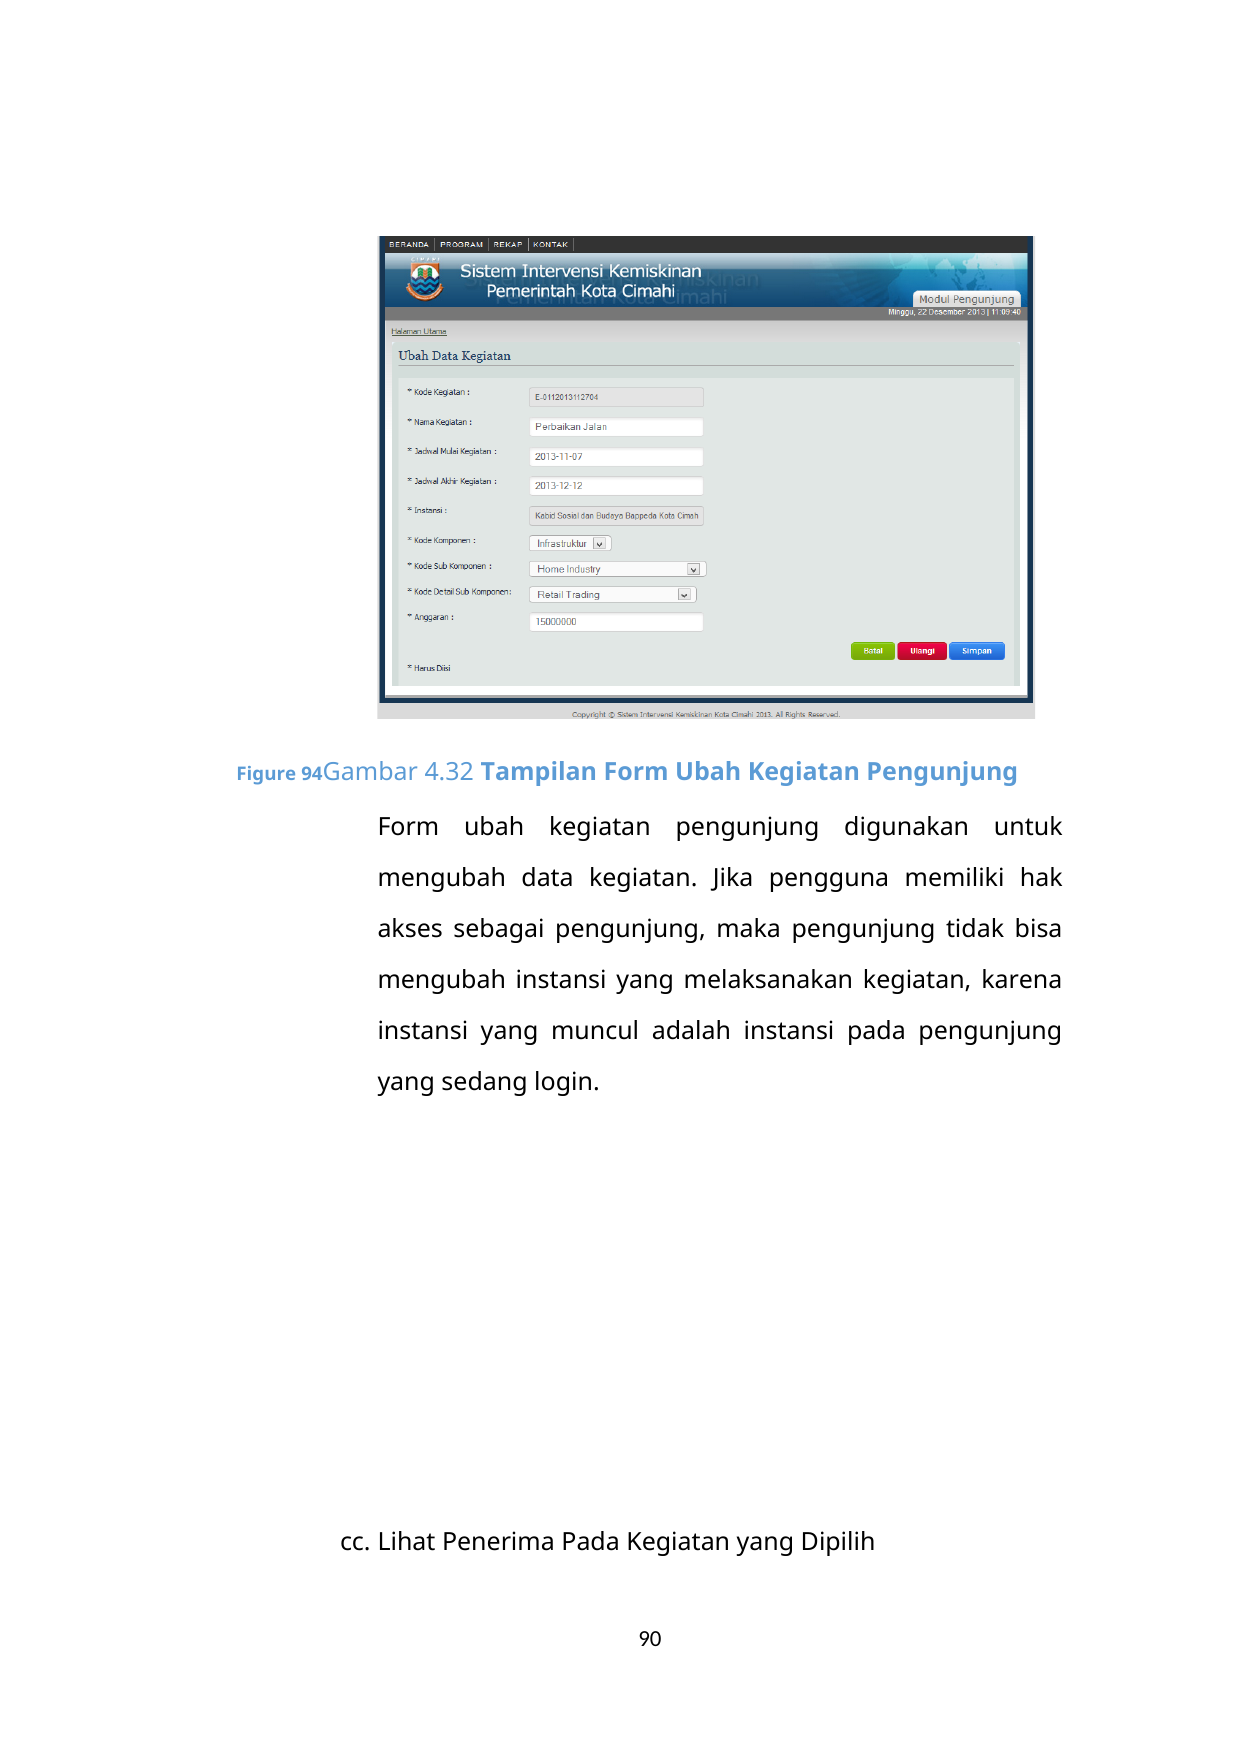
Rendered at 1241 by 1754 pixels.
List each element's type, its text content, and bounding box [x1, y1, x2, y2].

picture [377, 236, 1036, 719]
list Form ubah kegiatan pengunjung digunakan untuk mengubah data kegiatan. Jika pengguna memiliki hak akses sebagai pengunjung, maka pengunjung tidak bisa mengubah instansi yang melaksanakan kegiatan, karena instansi yang muncul adalah instansi pada pengunjung yang sedang login. [377, 809, 1063, 1098]
text Figure 94Gambar 4.32 Tampilan Form Ubah Kegiatan Pengunjung [236, 754, 1063, 788]
list Lihat Penerima Pada Kegiatan yang Dipilih [340, 1523, 1063, 1557]
